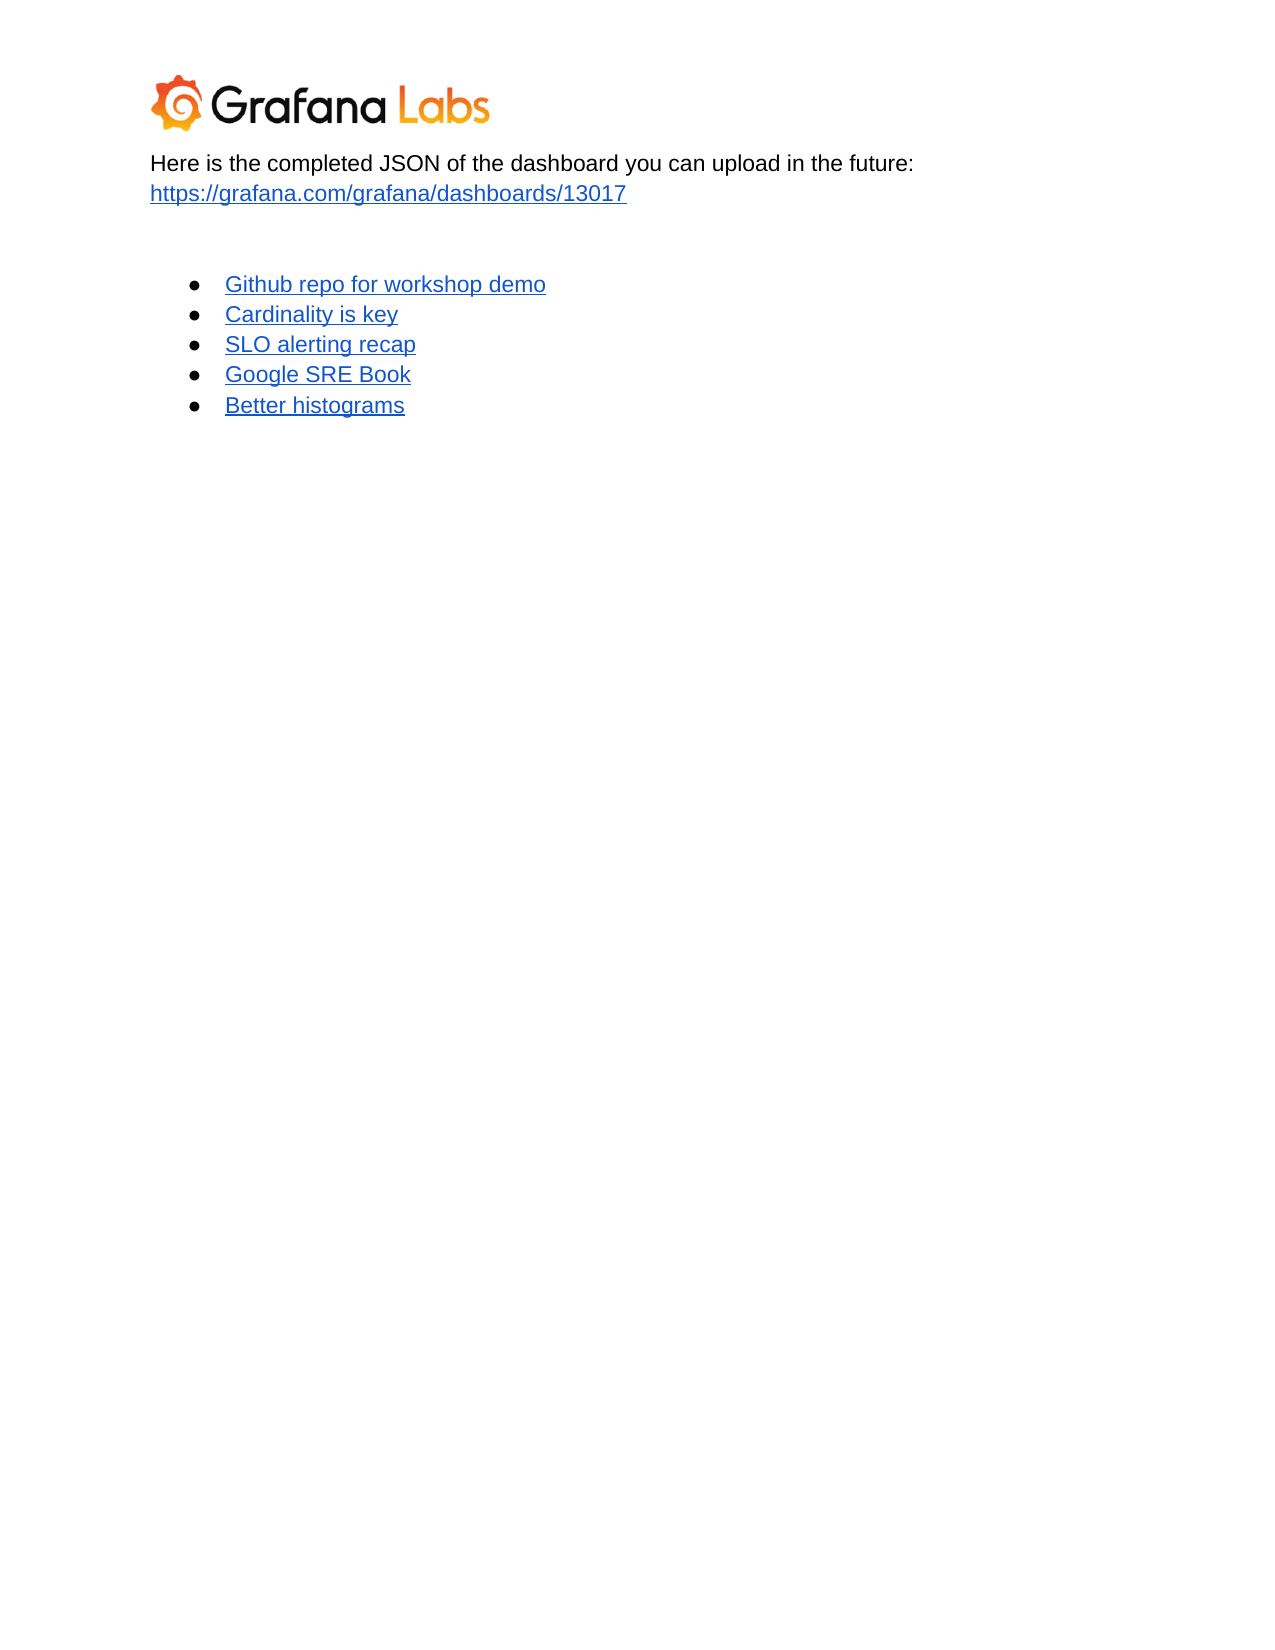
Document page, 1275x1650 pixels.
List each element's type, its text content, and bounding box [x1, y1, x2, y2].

list Google SRE Book [187, 361, 1125, 388]
text https://grafana.com/grafana/dashboards/13017 [150, 180, 1125, 207]
list Cardinality is key [187, 301, 1125, 327]
list Better histograms [187, 392, 1125, 418]
list Github repo for workshop demo [187, 271, 1125, 297]
picture [150, 75, 490, 131]
text Here is the completed JSON of the dashboard you can upload in the future: [150, 150, 1125, 176]
list SLO alerting recap [187, 331, 1125, 358]
